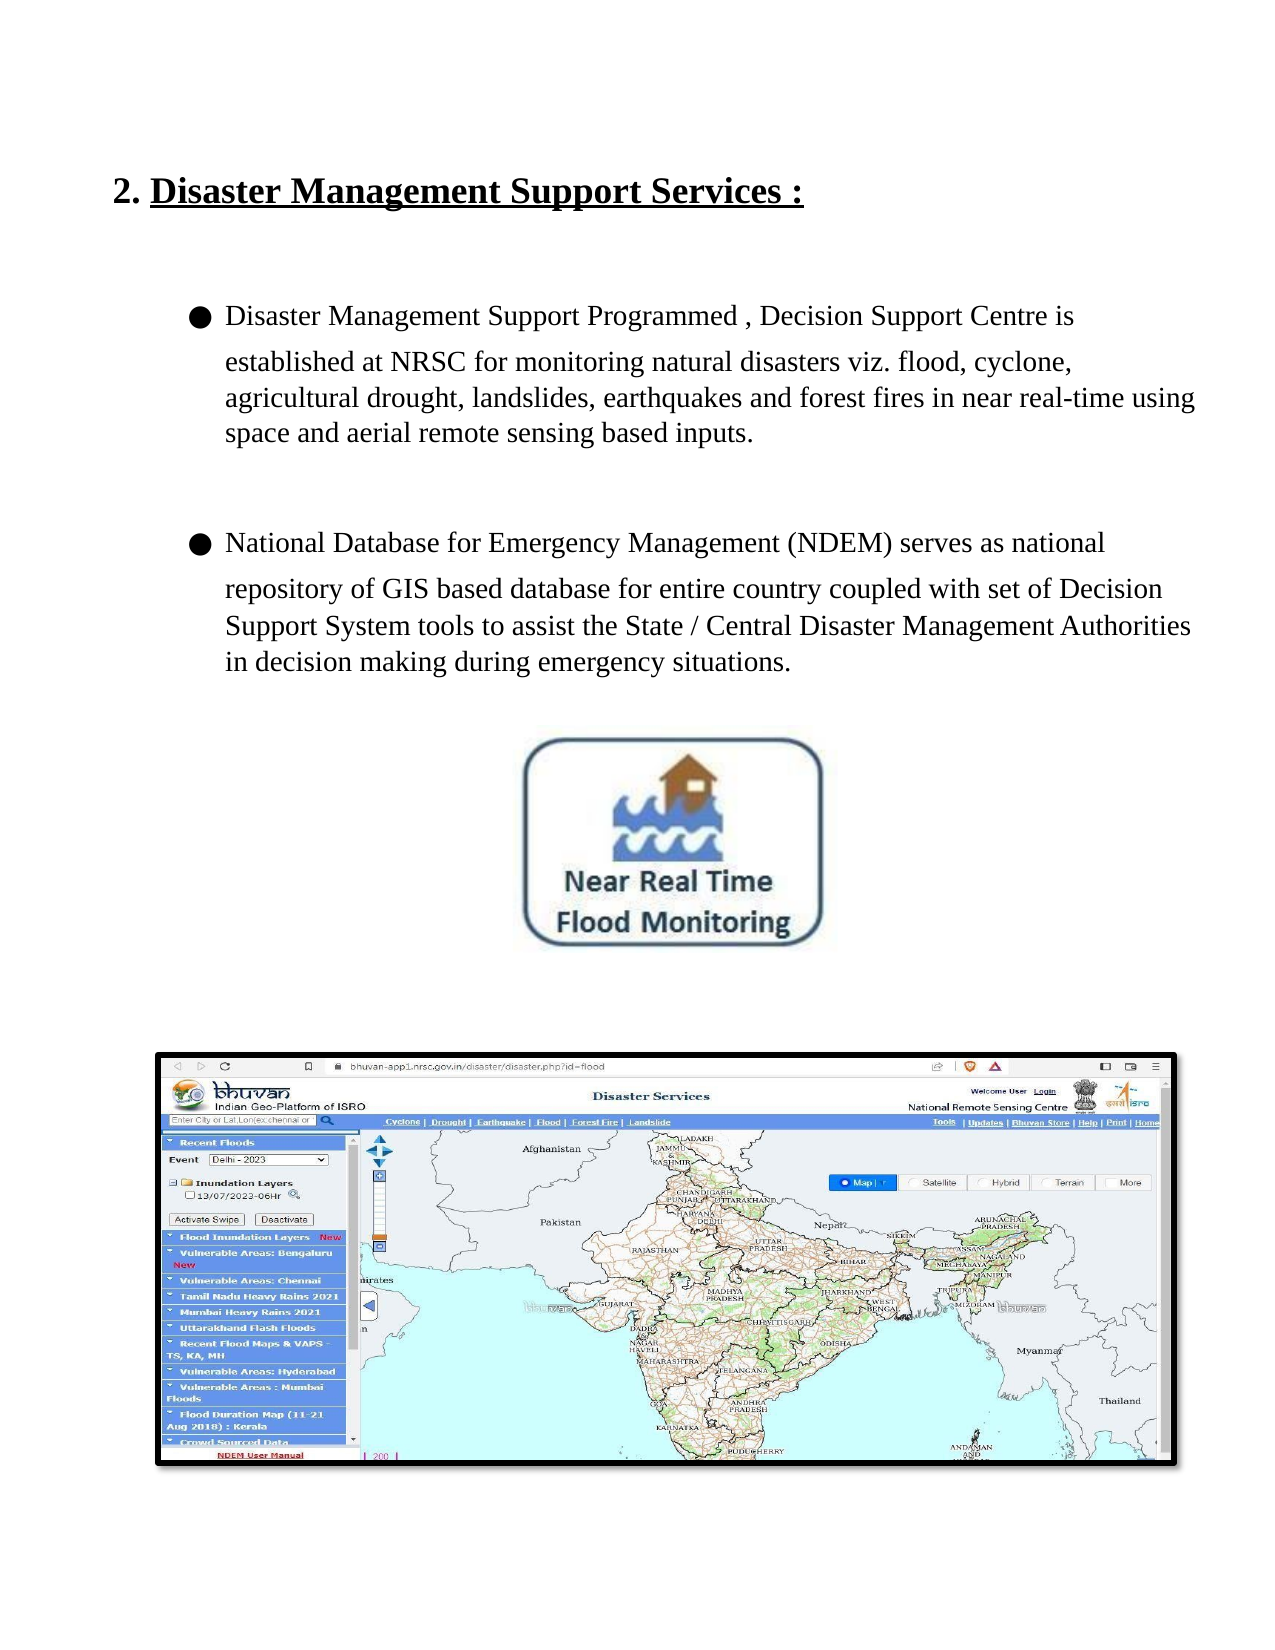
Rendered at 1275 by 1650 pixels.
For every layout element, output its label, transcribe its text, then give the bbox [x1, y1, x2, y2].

list Disaster Management Support Programmed , Decision Support Centre is established at NRSC for monitoring natural disasters viz. flood, cyclone, agricultural drought, landslides, earthquakes and forest fires in near real-time using space and aerial remote sensing based inputs. [187, 283, 1196, 449]
picture [512, 725, 838, 953]
picture [152, 1050, 1188, 1477]
list National Database for Emergency Management (NDEM) serves as national repository of GIS based database for entire country coupled with set of Decision Support System tools to assist the State / Central Disaster Management Authorities in decision making during emergency situations. [187, 509, 1195, 677]
subtitle Disaster Management Support Services : [112, 168, 1217, 211]
